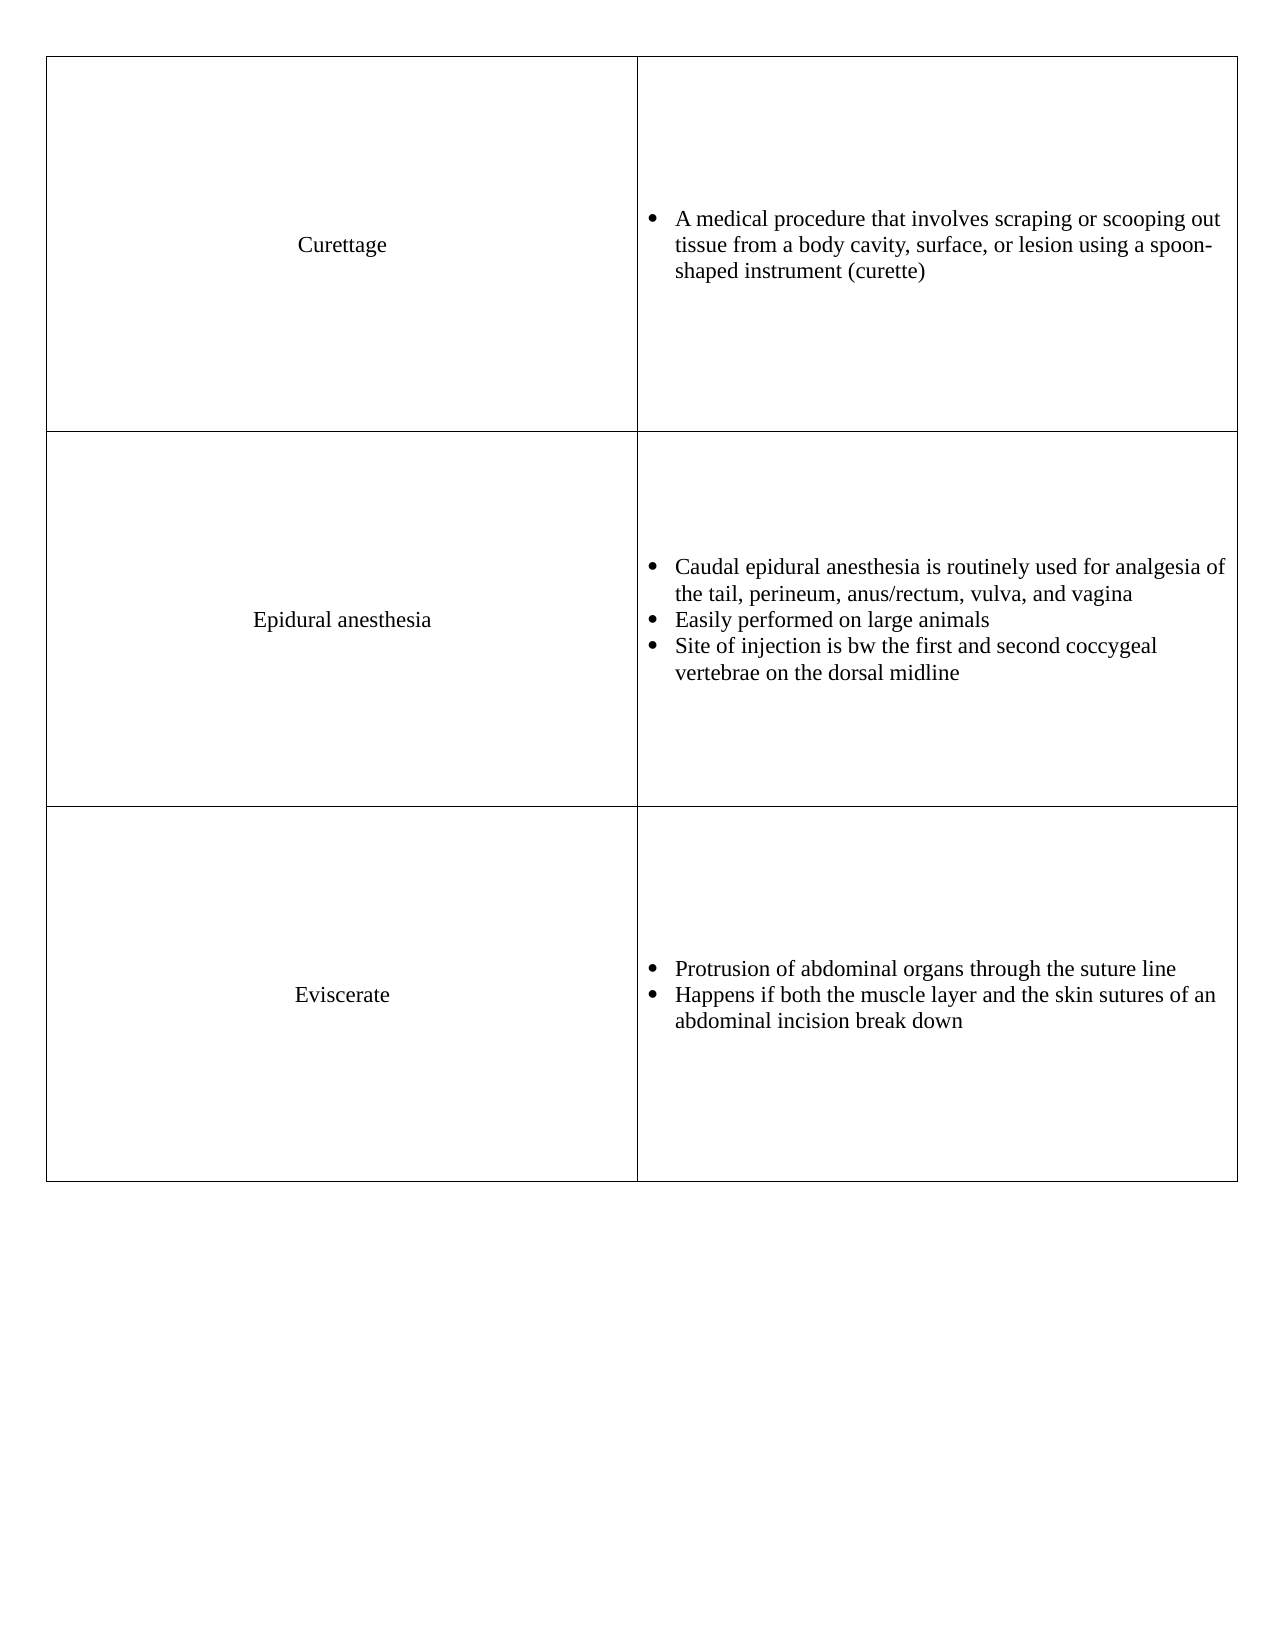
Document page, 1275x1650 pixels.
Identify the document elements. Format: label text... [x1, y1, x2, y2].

table_cell Curettage [47, 57, 637, 431]
table_cell Caudal epidural anesthesia is routinely used for analgesia of the tail, perineum, anus/rectum, vulva, and vagina Easily performed on large animals Site of injection is bw the first and second coccygeal vertebrae on the dorsal midline [638, 432, 1237, 806]
table_cell Epidural anesthesia [47, 432, 637, 806]
table_cell Protrusion of abdominal organs through the suture line Happens if both the muscle layer and the skin sutures of an abdominal incision break down [638, 807, 1237, 1181]
table_cell A medical procedure that involves scraping or scooping out tissue from a body cavity, surface, or lesion using a spoon-shaped instrument (curette) [638, 57, 1237, 431]
table_cell Eviscerate [47, 807, 637, 1181]
